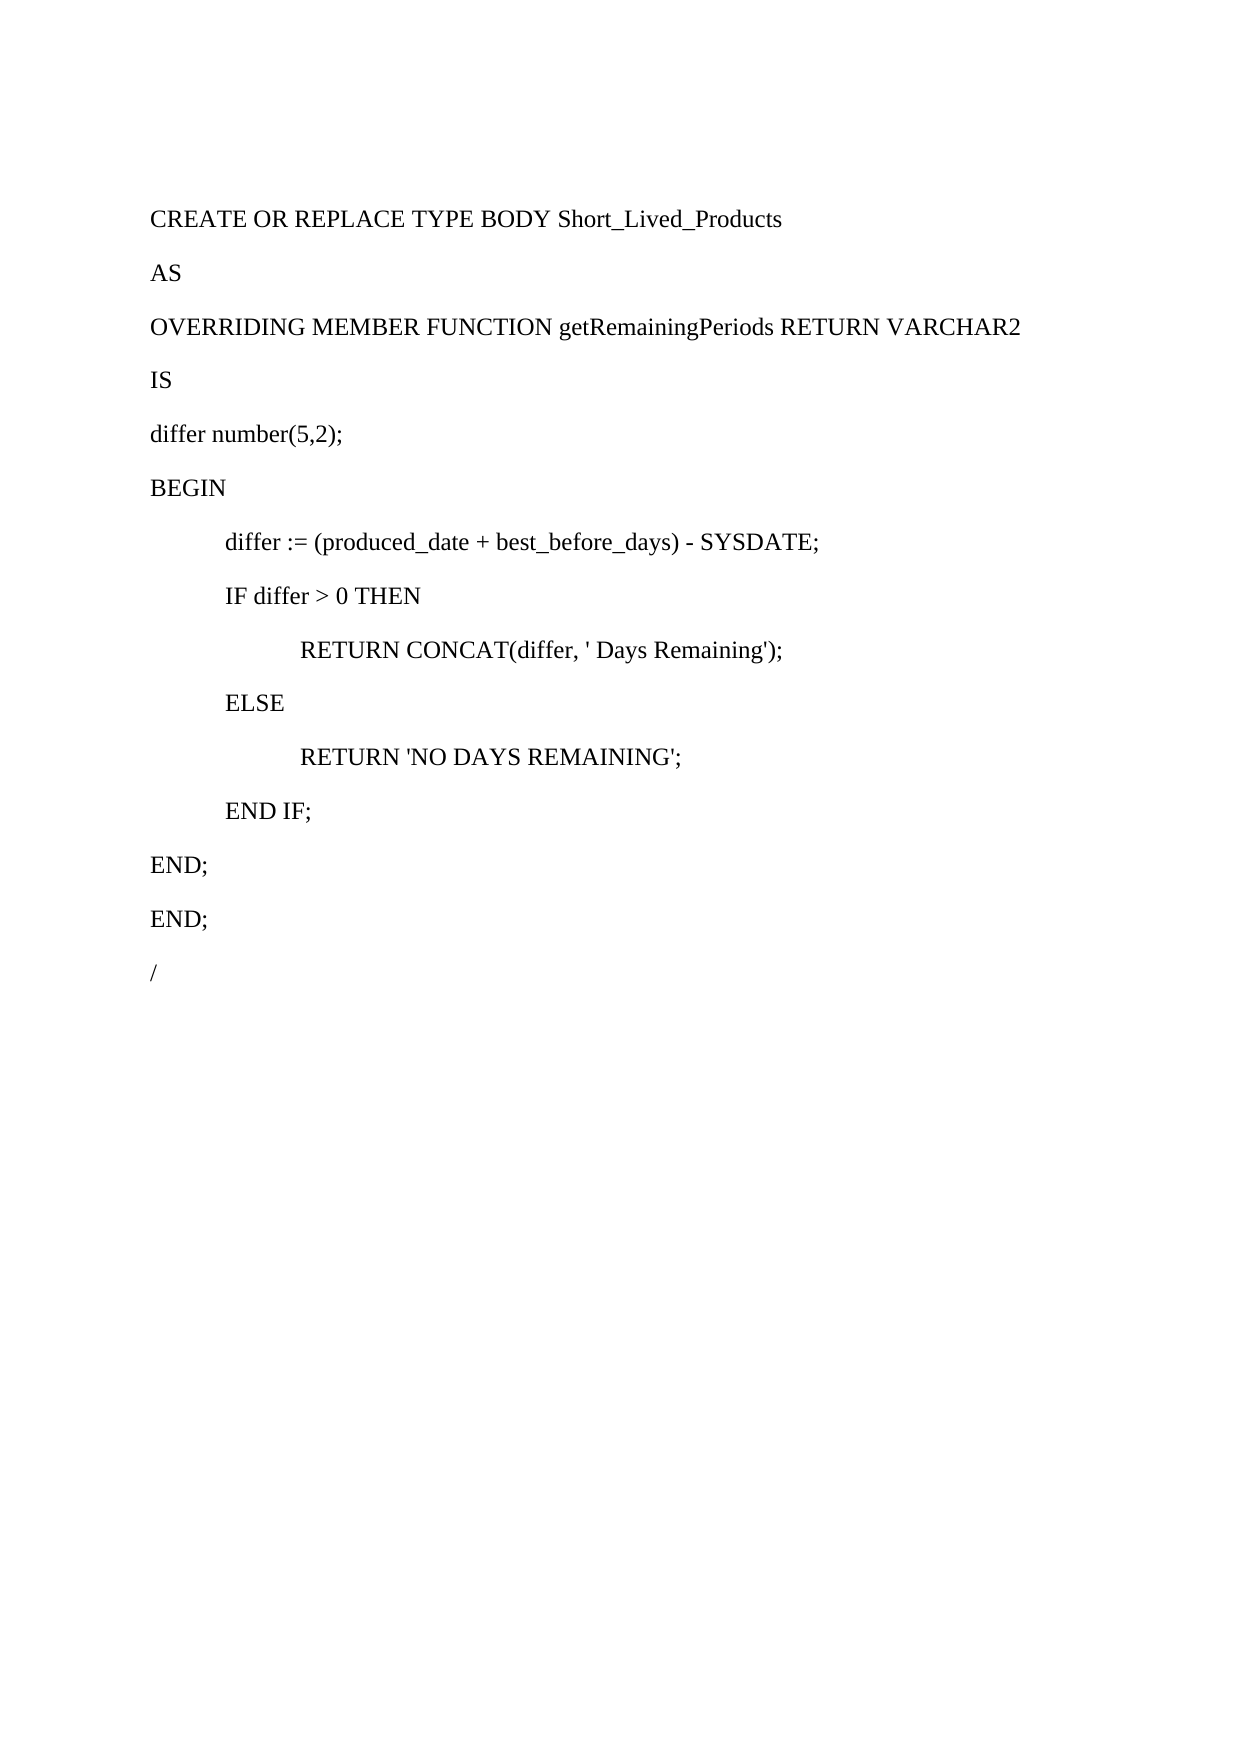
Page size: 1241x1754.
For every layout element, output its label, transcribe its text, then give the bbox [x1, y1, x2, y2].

text IS [150, 365, 1090, 394]
text IF differ > 0 THEN [150, 581, 1090, 609]
text differ := (produced_date + best_before_days) - SYSDATE; [150, 527, 1090, 556]
text / [150, 958, 1090, 987]
text differ number(5,2); [150, 419, 1090, 448]
text END; [150, 904, 1090, 933]
text RETURN CONCAT(differ, ' Days Remaining'); [150, 635, 1090, 663]
text BEGIN [150, 473, 1090, 502]
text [150, 312, 1090, 340]
text RETURN 'NO DAYS REMAINING'; [150, 742, 1090, 771]
text AS [150, 258, 1090, 286]
text END IF; [150, 796, 1090, 825]
text ELSE [150, 688, 1090, 717]
text END; [150, 850, 1090, 879]
text CREATE OR REPLACE TYPE BODY Short_Lived_Products [150, 204, 1090, 233]
